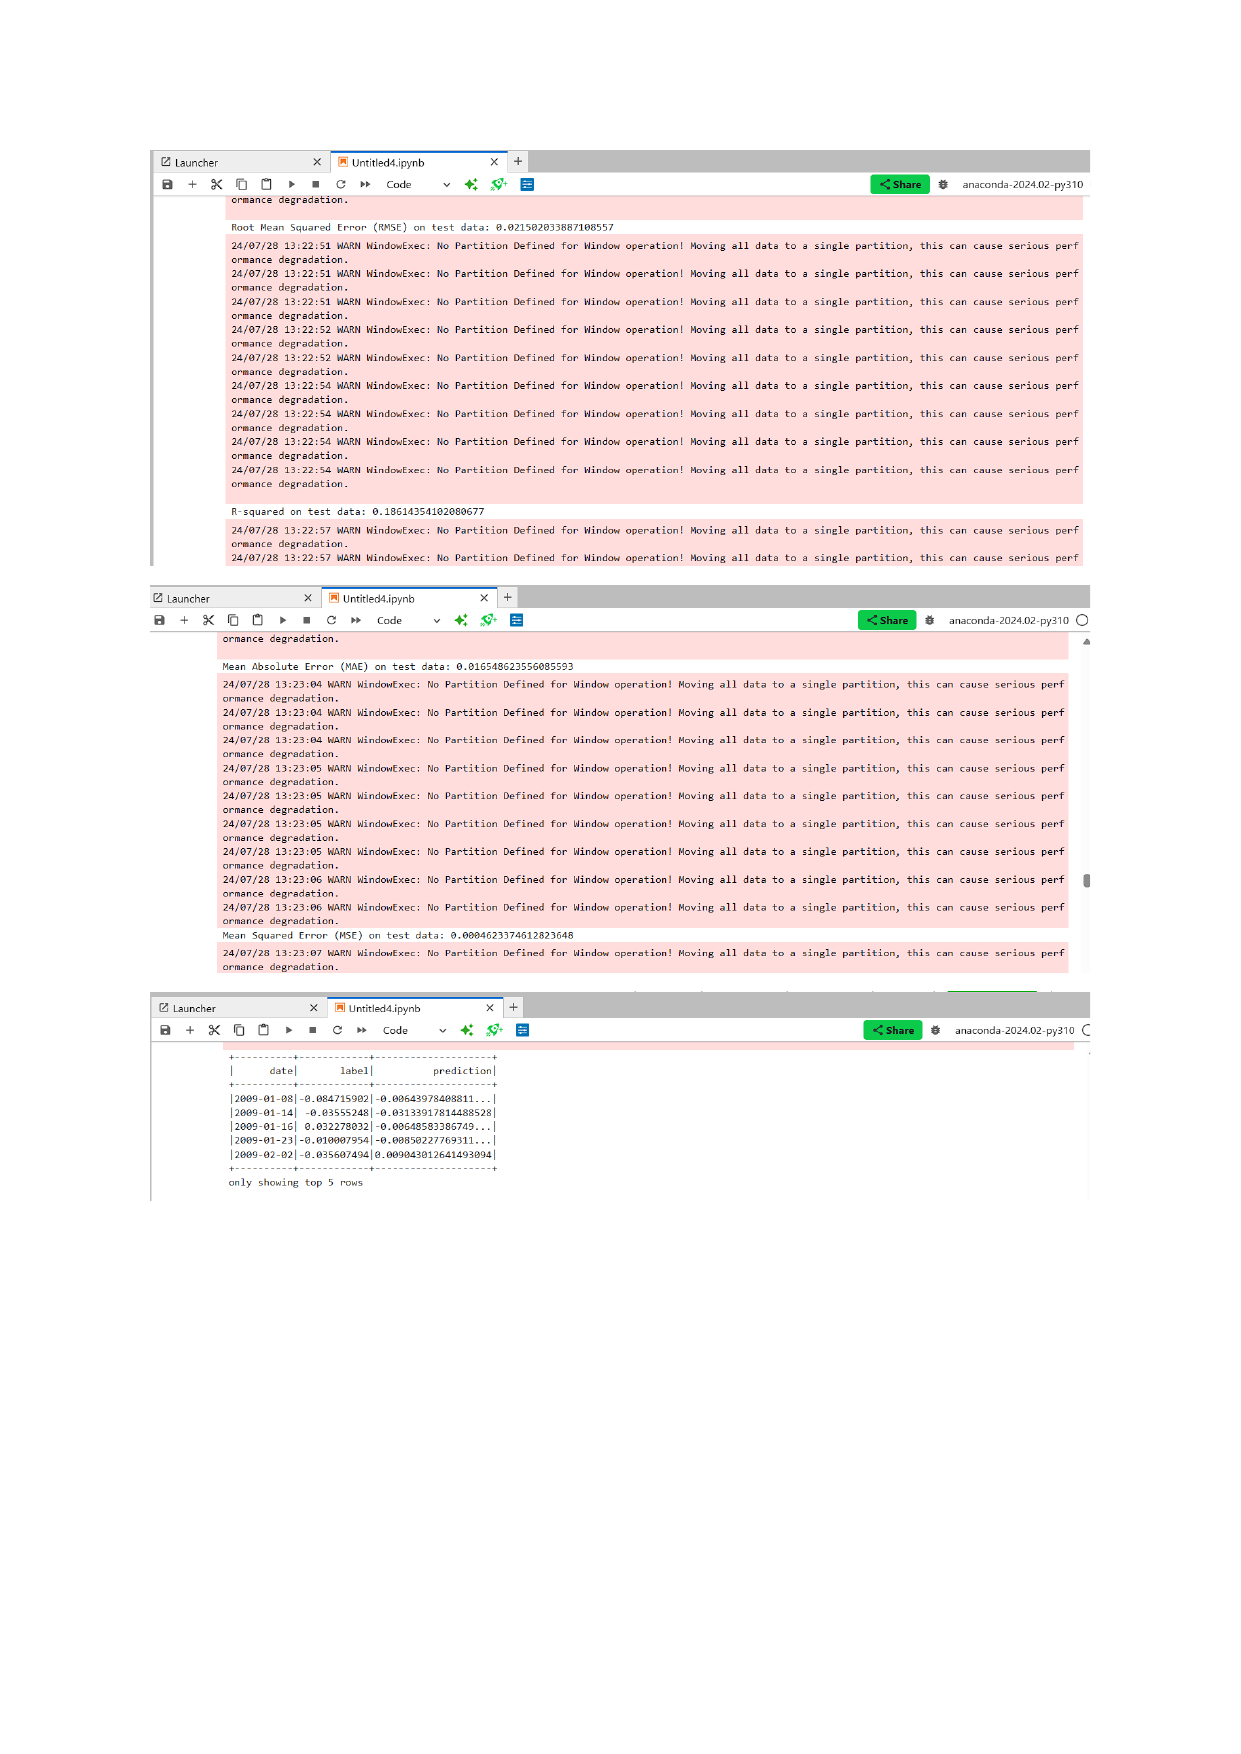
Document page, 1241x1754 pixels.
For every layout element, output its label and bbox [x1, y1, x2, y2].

picture [150, 150, 1091, 566]
picture [150, 991, 1091, 1201]
picture [150, 585, 1091, 973]
